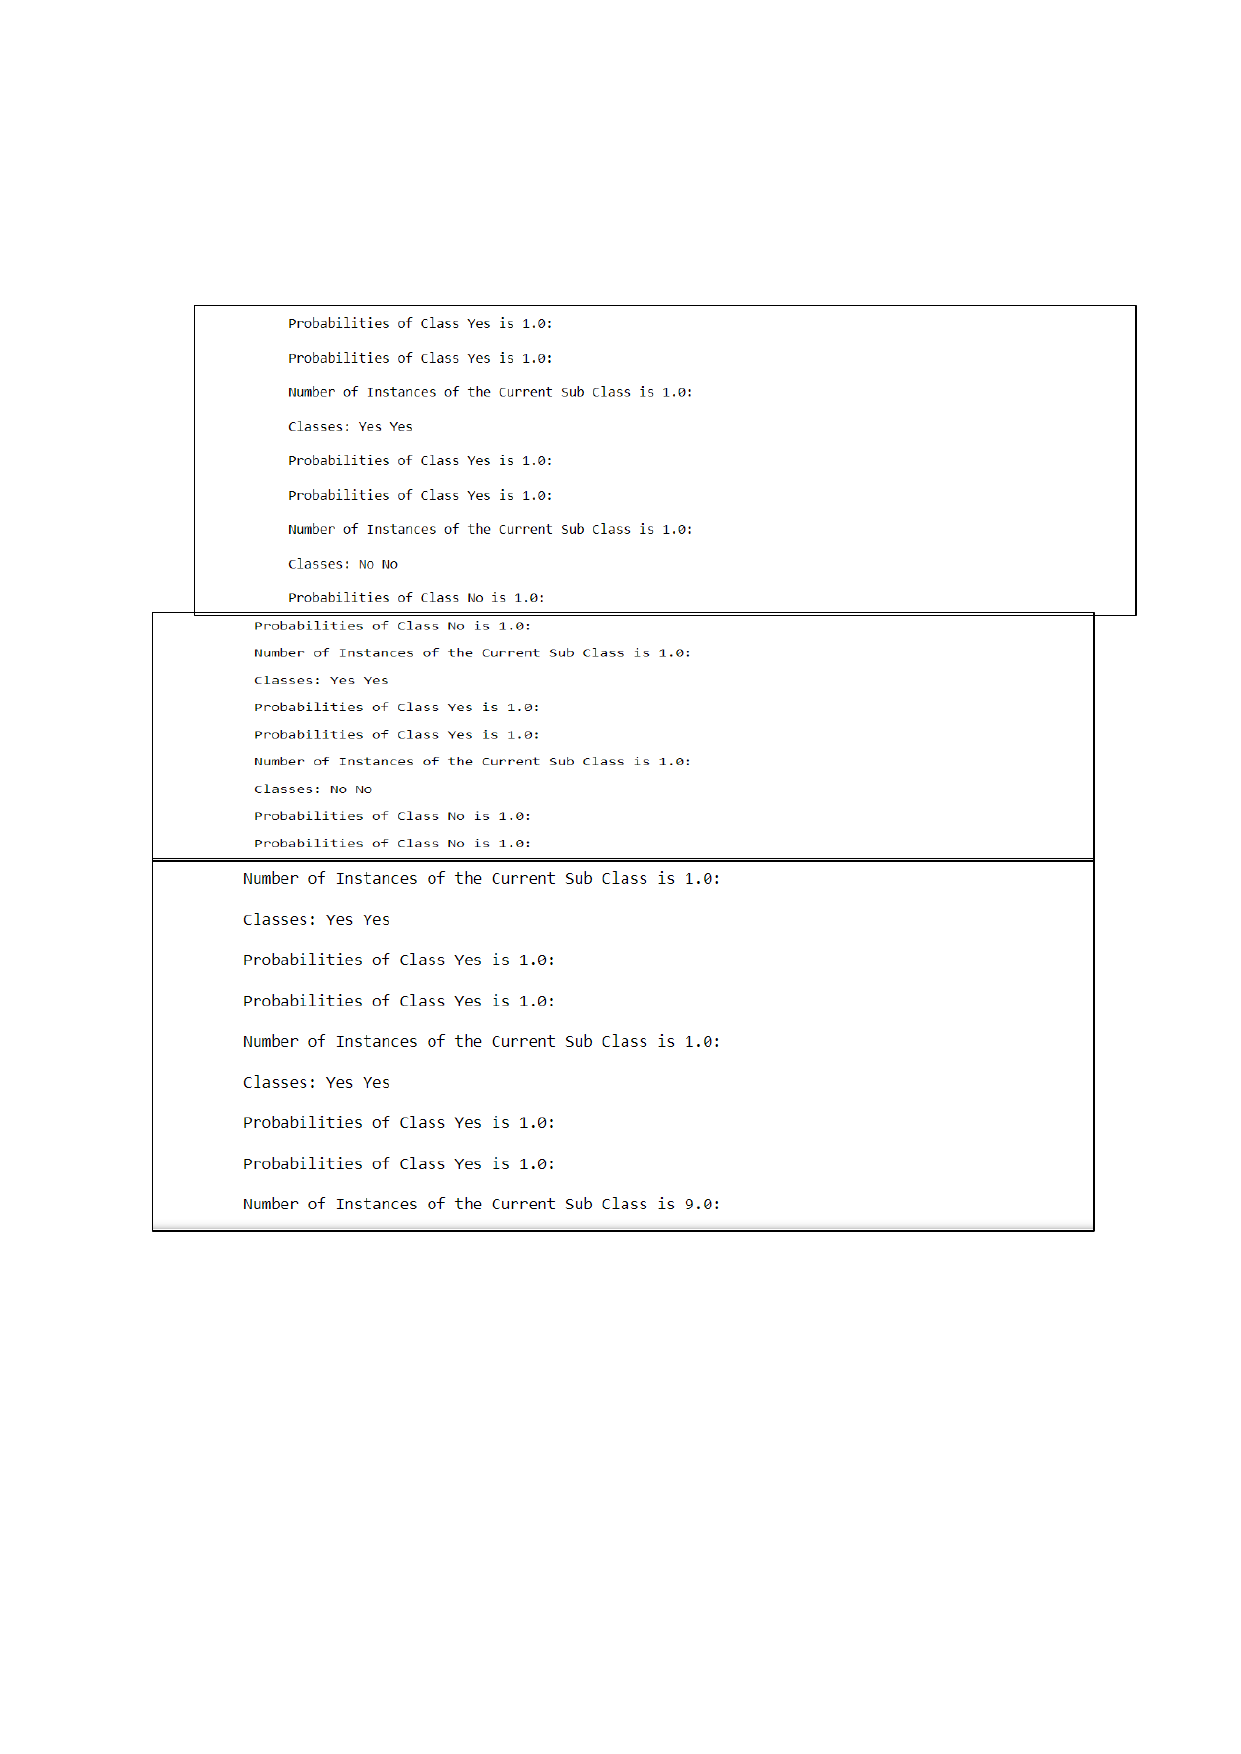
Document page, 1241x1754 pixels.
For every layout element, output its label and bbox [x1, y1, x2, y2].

picture [153, 871, 1093, 1229]
picture [153, 621, 1093, 858]
picture [288, 317, 691, 602]
